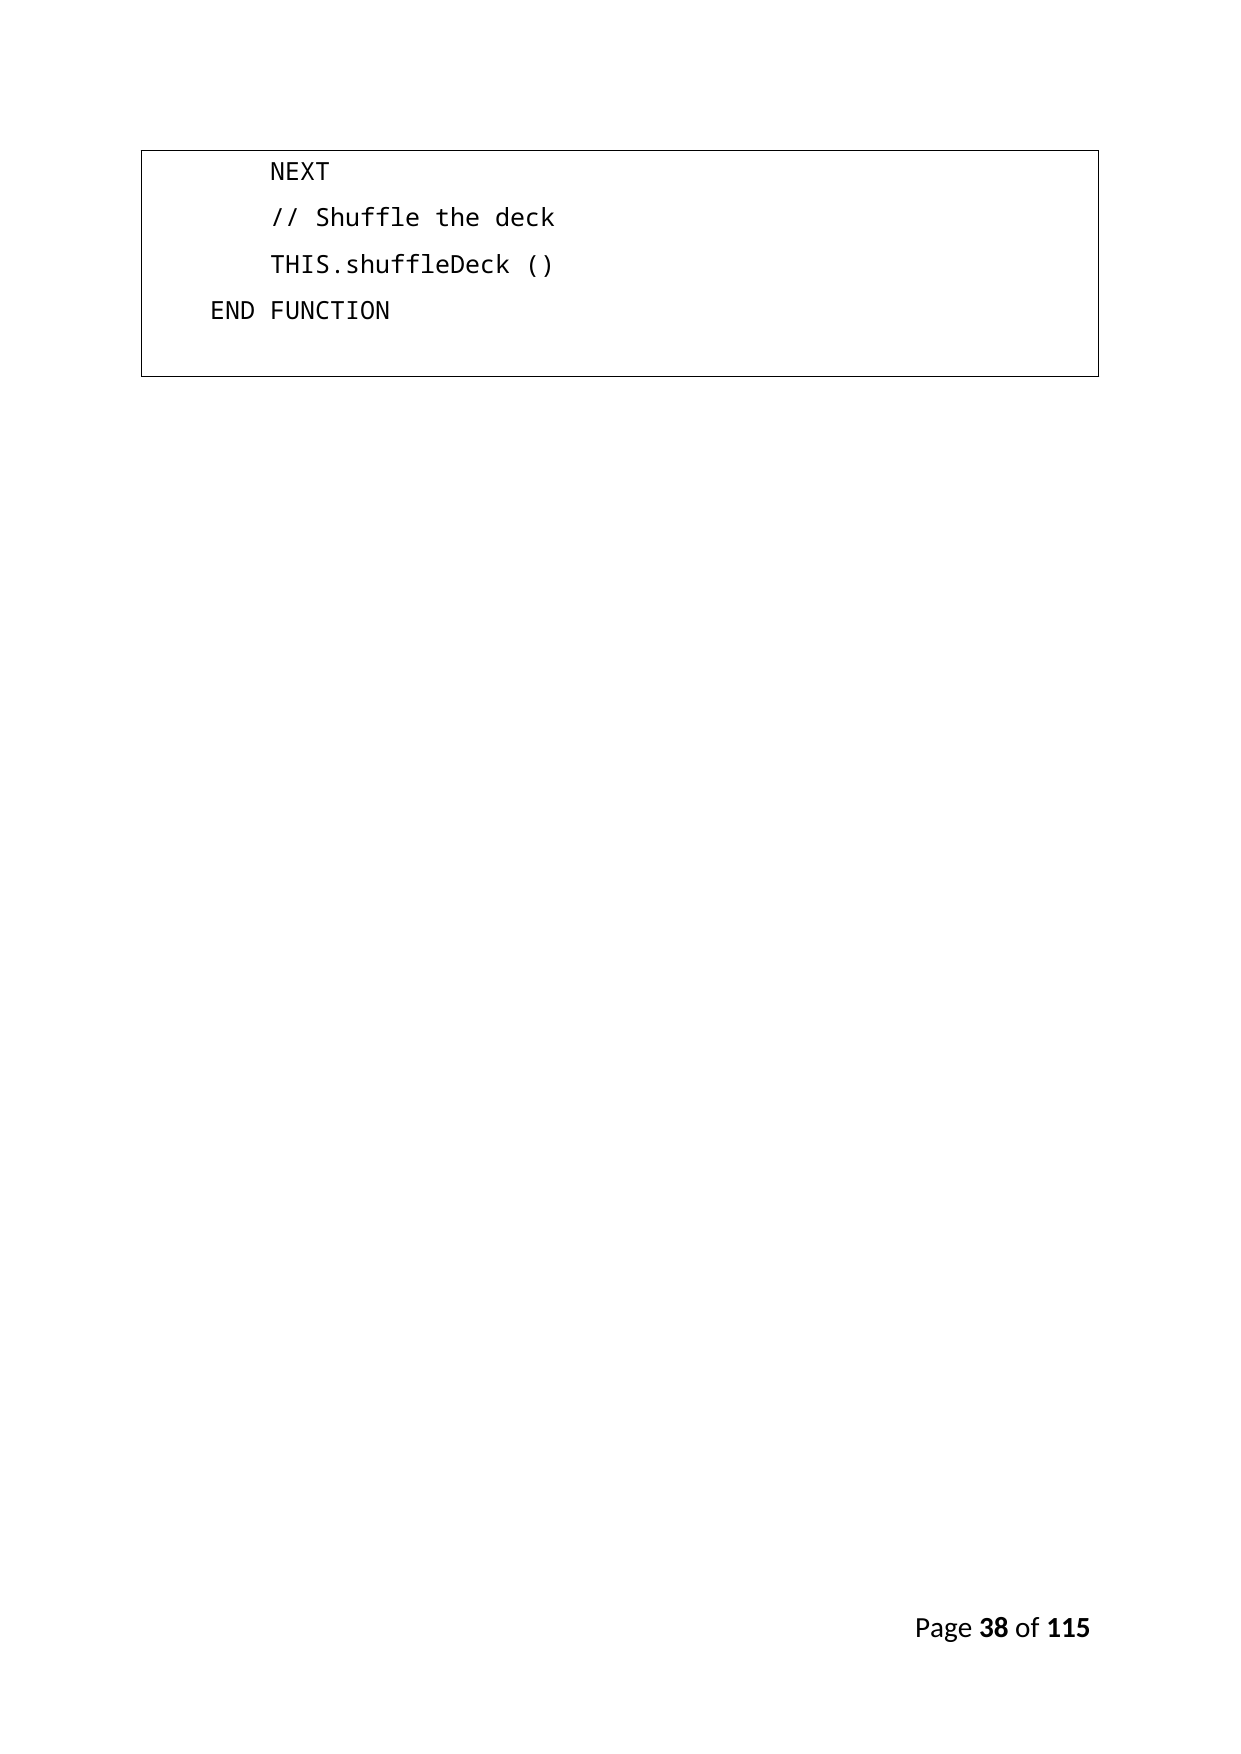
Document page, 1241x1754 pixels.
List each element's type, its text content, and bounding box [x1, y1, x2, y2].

text // Shuffle the deck [142, 197, 1098, 234]
text END FUNCTION [142, 290, 1098, 327]
text THIS.shuffleDeck () [142, 243, 1098, 280]
text NEXT [142, 151, 1098, 187]
